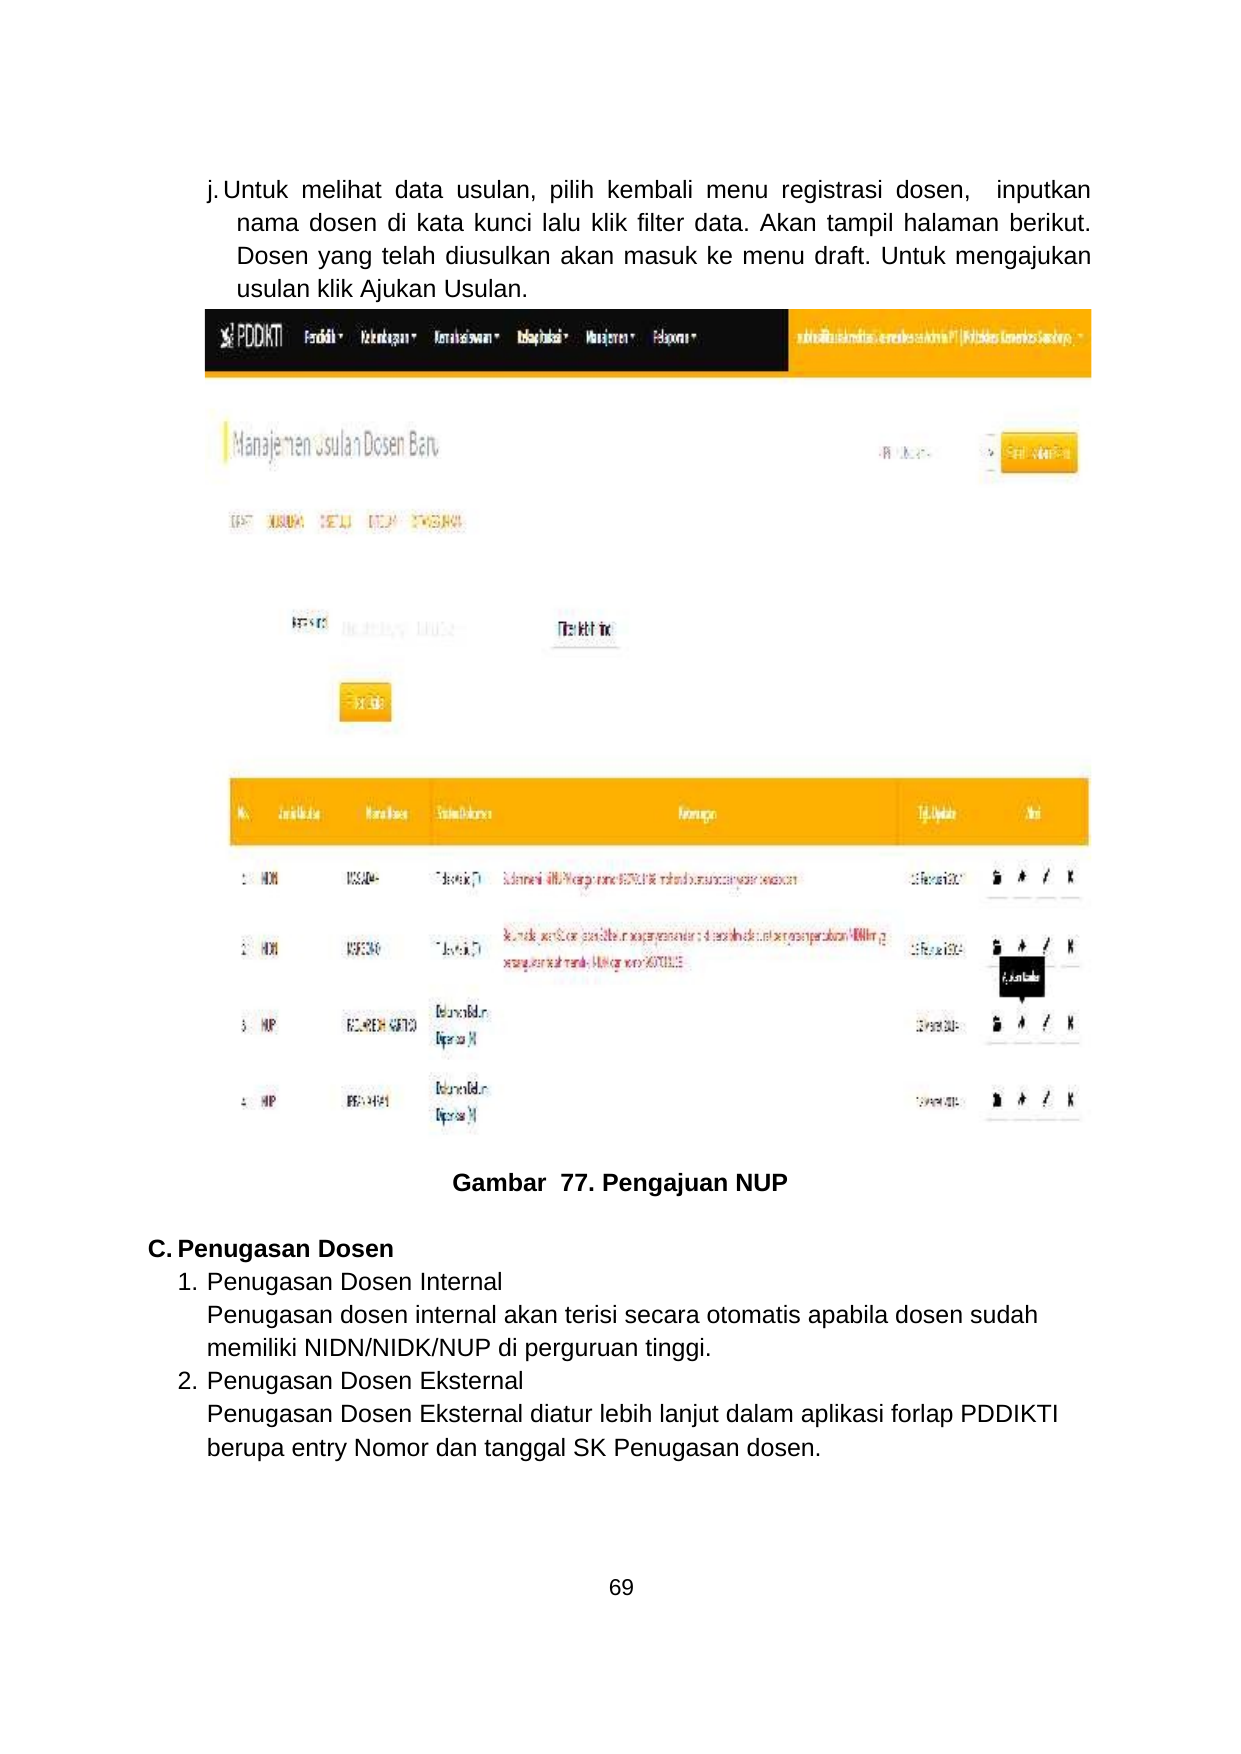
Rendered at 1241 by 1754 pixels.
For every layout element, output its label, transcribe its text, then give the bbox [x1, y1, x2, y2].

subtitle Gambar 77. Pengajuan NUP [452, 325, 1105, 1197]
list Penugasan Dosen Internal [177, 1267, 1105, 1296]
picture [204, 309, 1092, 1146]
list Penugasan Dosen [148, 1234, 1105, 1263]
list Untuk melihat data usulan, pilih kembali menu registrasi dosen, inputkan nama dosen di kata kunci lalu klik filter data. Akan tampil halaman berikut. Dosen yang telah diusulkan akan masuk ke menu draft. Untuk mengajukan usulan klik Ajukan Usulan. [207, 175, 1093, 303]
text Penugasan dosen internal akan terisi secara otomatis apabila dosen sudah memiliki NIDN/NIDK/NUP di perguruan tinggi. [207, 1300, 1105, 1362]
list Penugasan Dosen Eksternal [177, 1366, 1105, 1395]
text Penugasan Dosen Eksternal diatur lebih lanjut dalam aplikasi forlap PDDIKTI berupa entry Nomor dan tanggal SK Penugasan dosen. [207, 1399, 1105, 1461]
